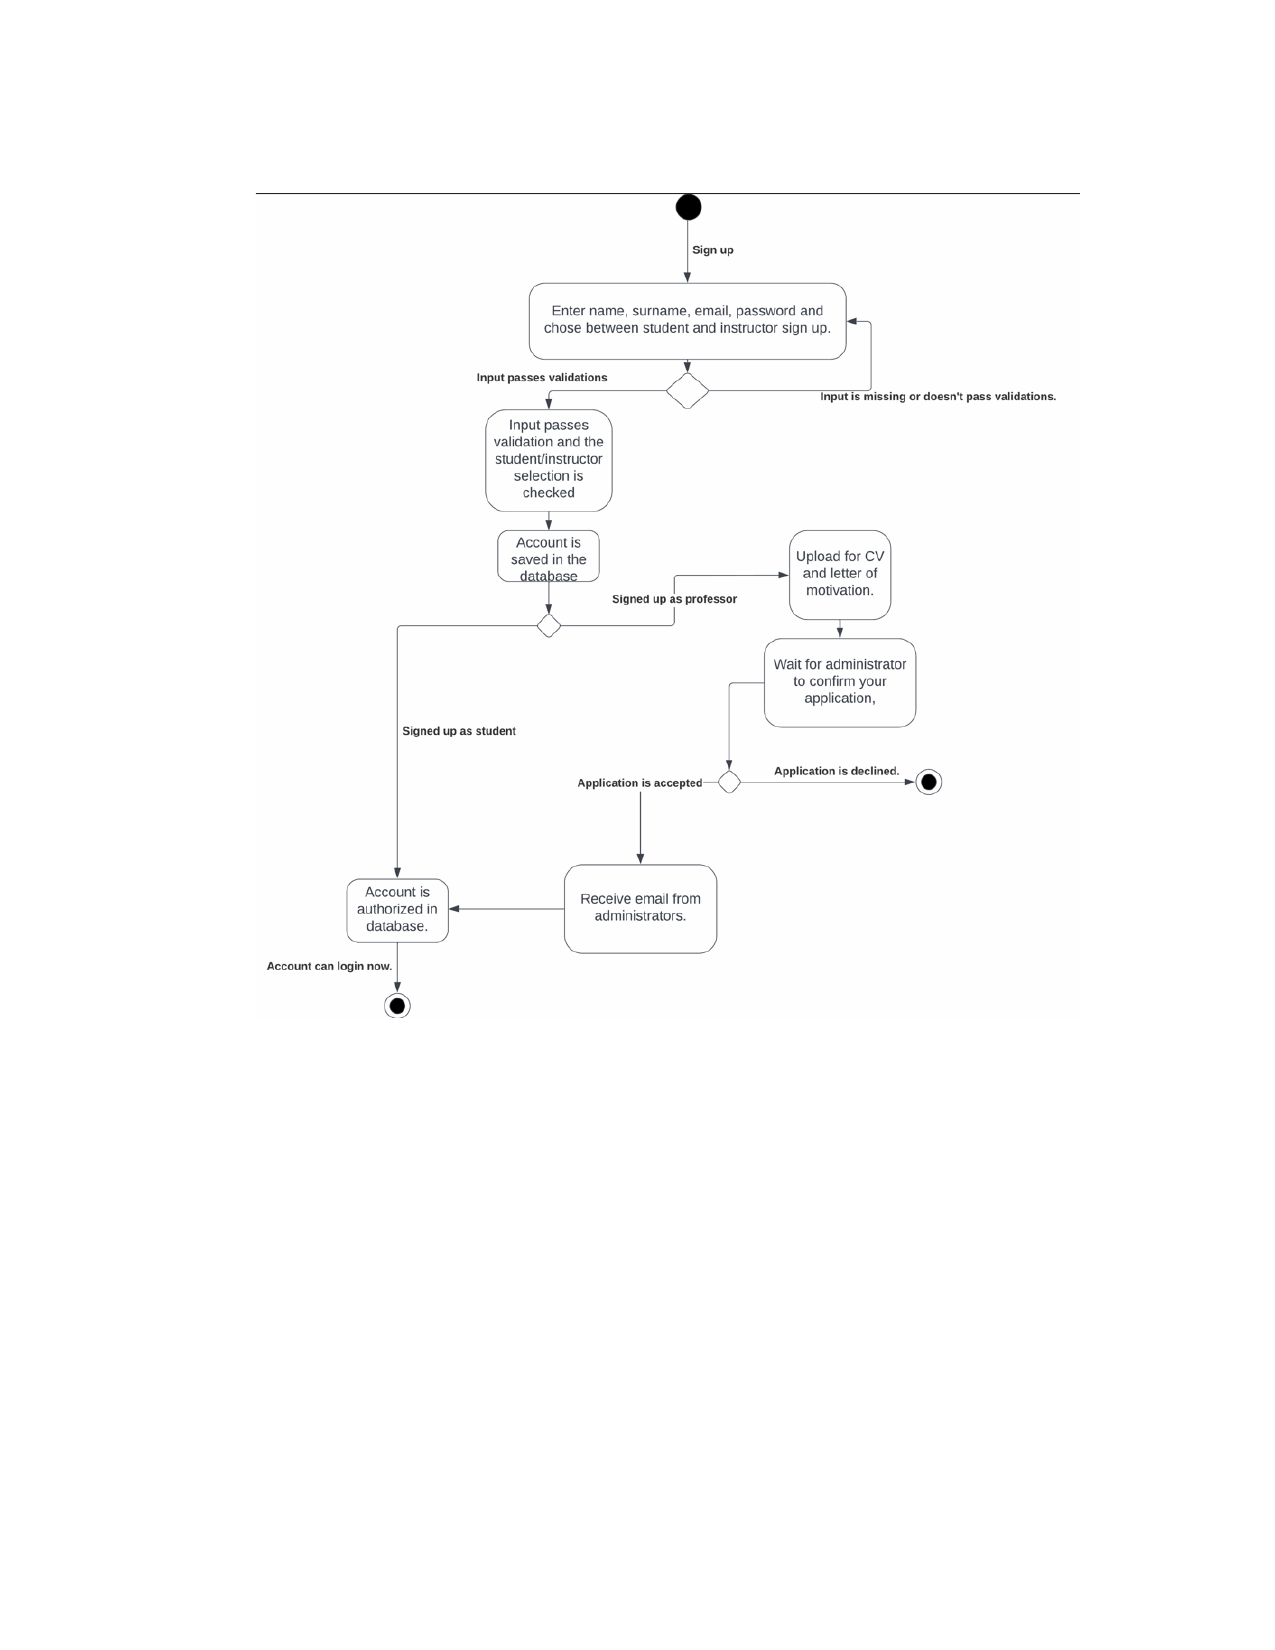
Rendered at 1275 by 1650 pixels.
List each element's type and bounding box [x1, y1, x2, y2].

picture [255, 193, 1098, 1018]
